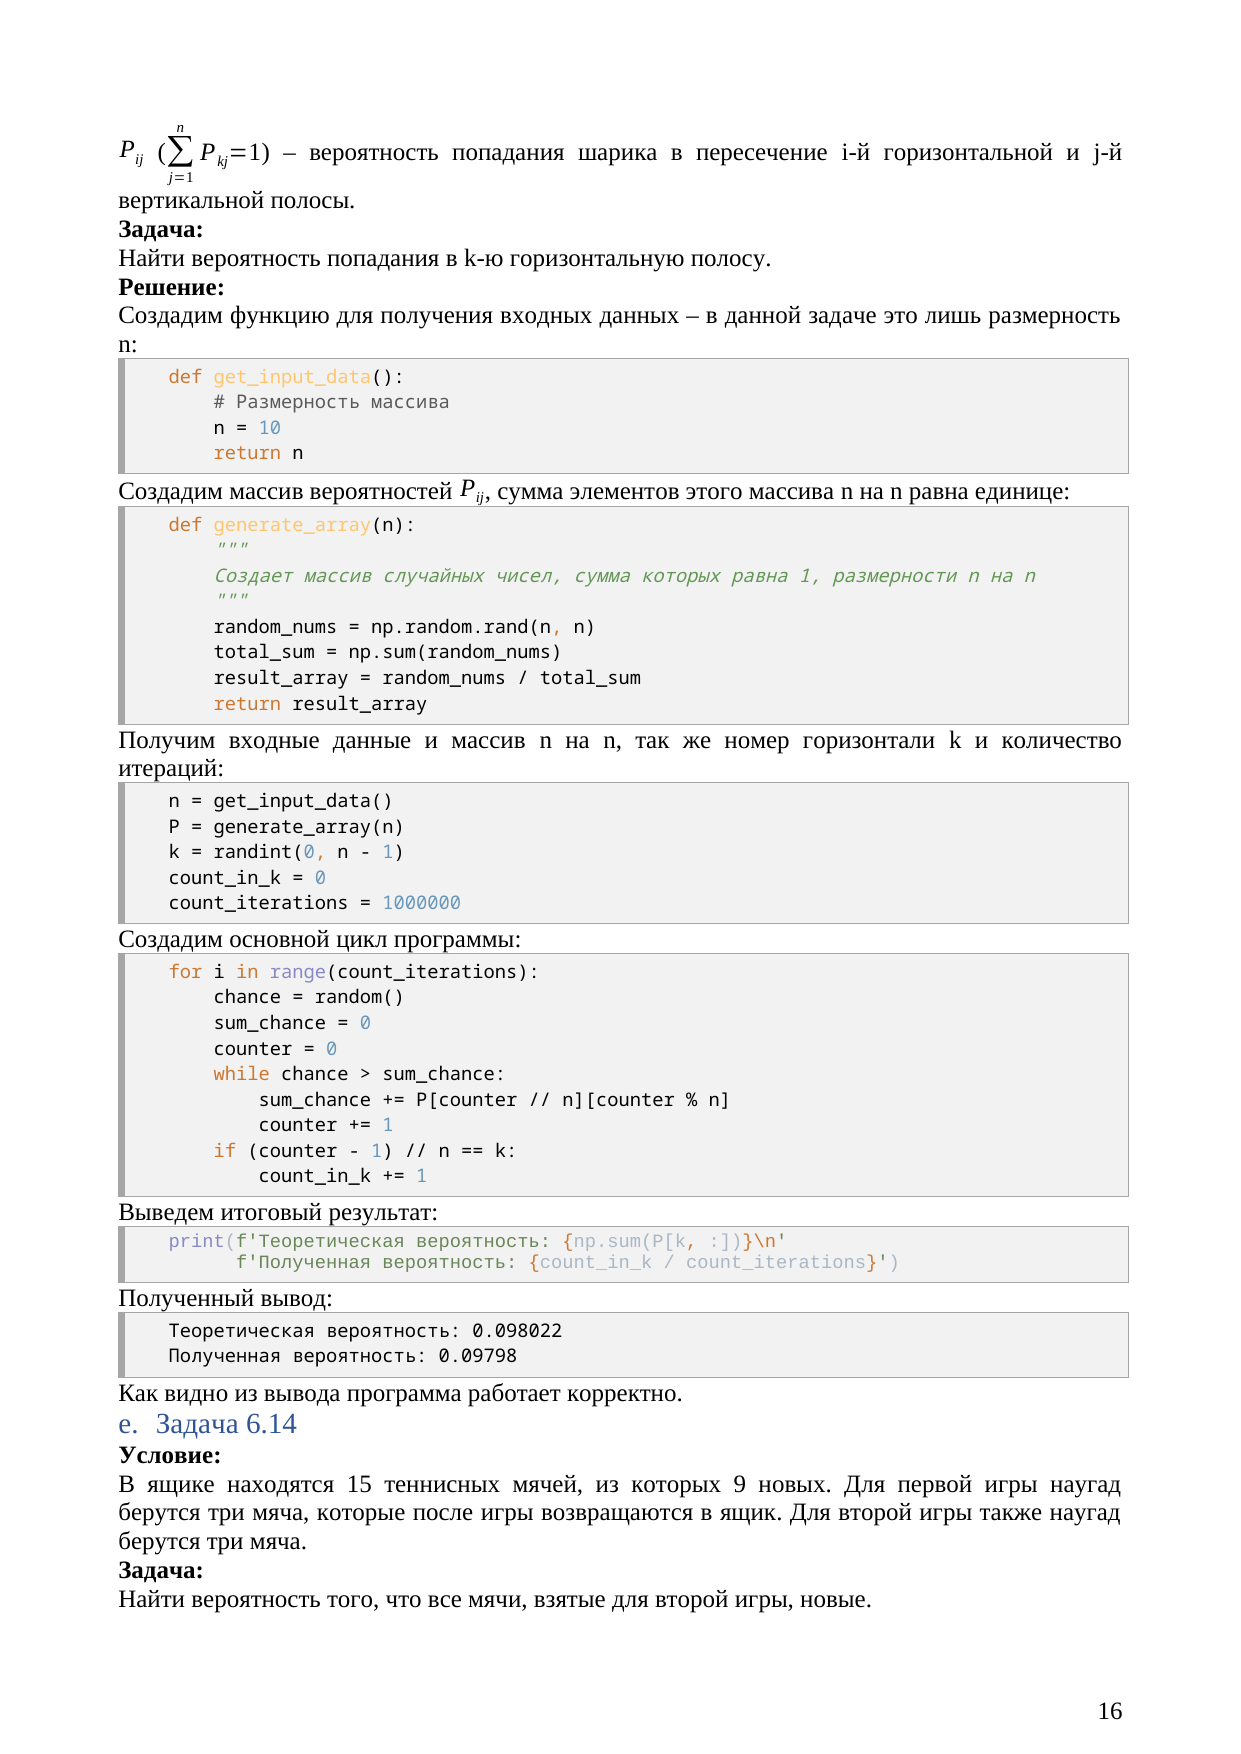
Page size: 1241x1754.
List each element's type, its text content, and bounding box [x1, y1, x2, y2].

text Задача: [118, 1555, 1122, 1584]
list Теоретическая вероятность: 0.098022 [125, 1313, 1128, 1337]
text Решение: [118, 272, 1122, 300]
text Создадим массив вероятностей , сумма элементов этого массива n на n равна единице: [118, 474, 1122, 506]
text () – вероятность попадания шарика в пересечение i-й горизонтальной и j-й вертикальной полосы. [118, 118, 1122, 214]
text Найти вероятность попадания в k-ю горизонтальную полосу. [118, 243, 1122, 272]
text Полученный вывод: [118, 1283, 1122, 1312]
text В ящике находятся 15 теннисных мячей, из которых 9 новых. Для первой игры наугад берутся три мяча, которые после игры возвращаются в ящик. Для второй игры также наугад берутся три мяча. [118, 1469, 1122, 1555]
list Полученная вероятность: 0.09798 [125, 1337, 1128, 1377]
text Получим входные данные и массив n на n, так же номер горизонтали k и количество итераций: [118, 725, 1122, 782]
subtitle Задача 6.14 [118, 1406, 1122, 1440]
text Найти вероятность того, что все мячи, взятые для второй игры, новые. [118, 1584, 1122, 1612]
text Как видно из вывода программа работает корректно. [118, 1378, 1122, 1406]
list n = get_input_data() P = generate_array(n) k = randint(0, n - 1) count_in_k = 0 count_iterations = 1000000 [125, 783, 1128, 923]
text Условие: [118, 1440, 1122, 1469]
list for i in range(count_iterations): chance = random() sum_chance = 0 counter = 0 while chance > sum_chance: sum_chance += P[counter // n][counter % n] counter += 1 if (counter - 1) // n == k: count_in_k += 1 [125, 954, 1128, 1196]
list print(f'Теоретическая вероятность: {np.sum(P[k, :])}\n' f'Полученная вероятность: {count_in_k / count_iterations}') [125, 1227, 1128, 1282]
text Создадим основной цикл программы: [118, 924, 1122, 953]
text Выведем итоговый результат: [118, 1197, 1122, 1226]
list def get_input_data(): # Размерность массива n = 10 return n [125, 359, 1128, 473]
list def generate_array(n): """ Создает массив случайных чисел, сумма которых равна 1, размерности n на n """ random_nums = np.random.rand(n, n) total_sum = np.sum(random_nums) result_array = random_nums / total_sum return result_array [125, 507, 1128, 724]
text Создадим функцию для получения входных данных – в данной задаче это лишь размерность n: [118, 300, 1122, 358]
text Задача: [118, 214, 1122, 243]
